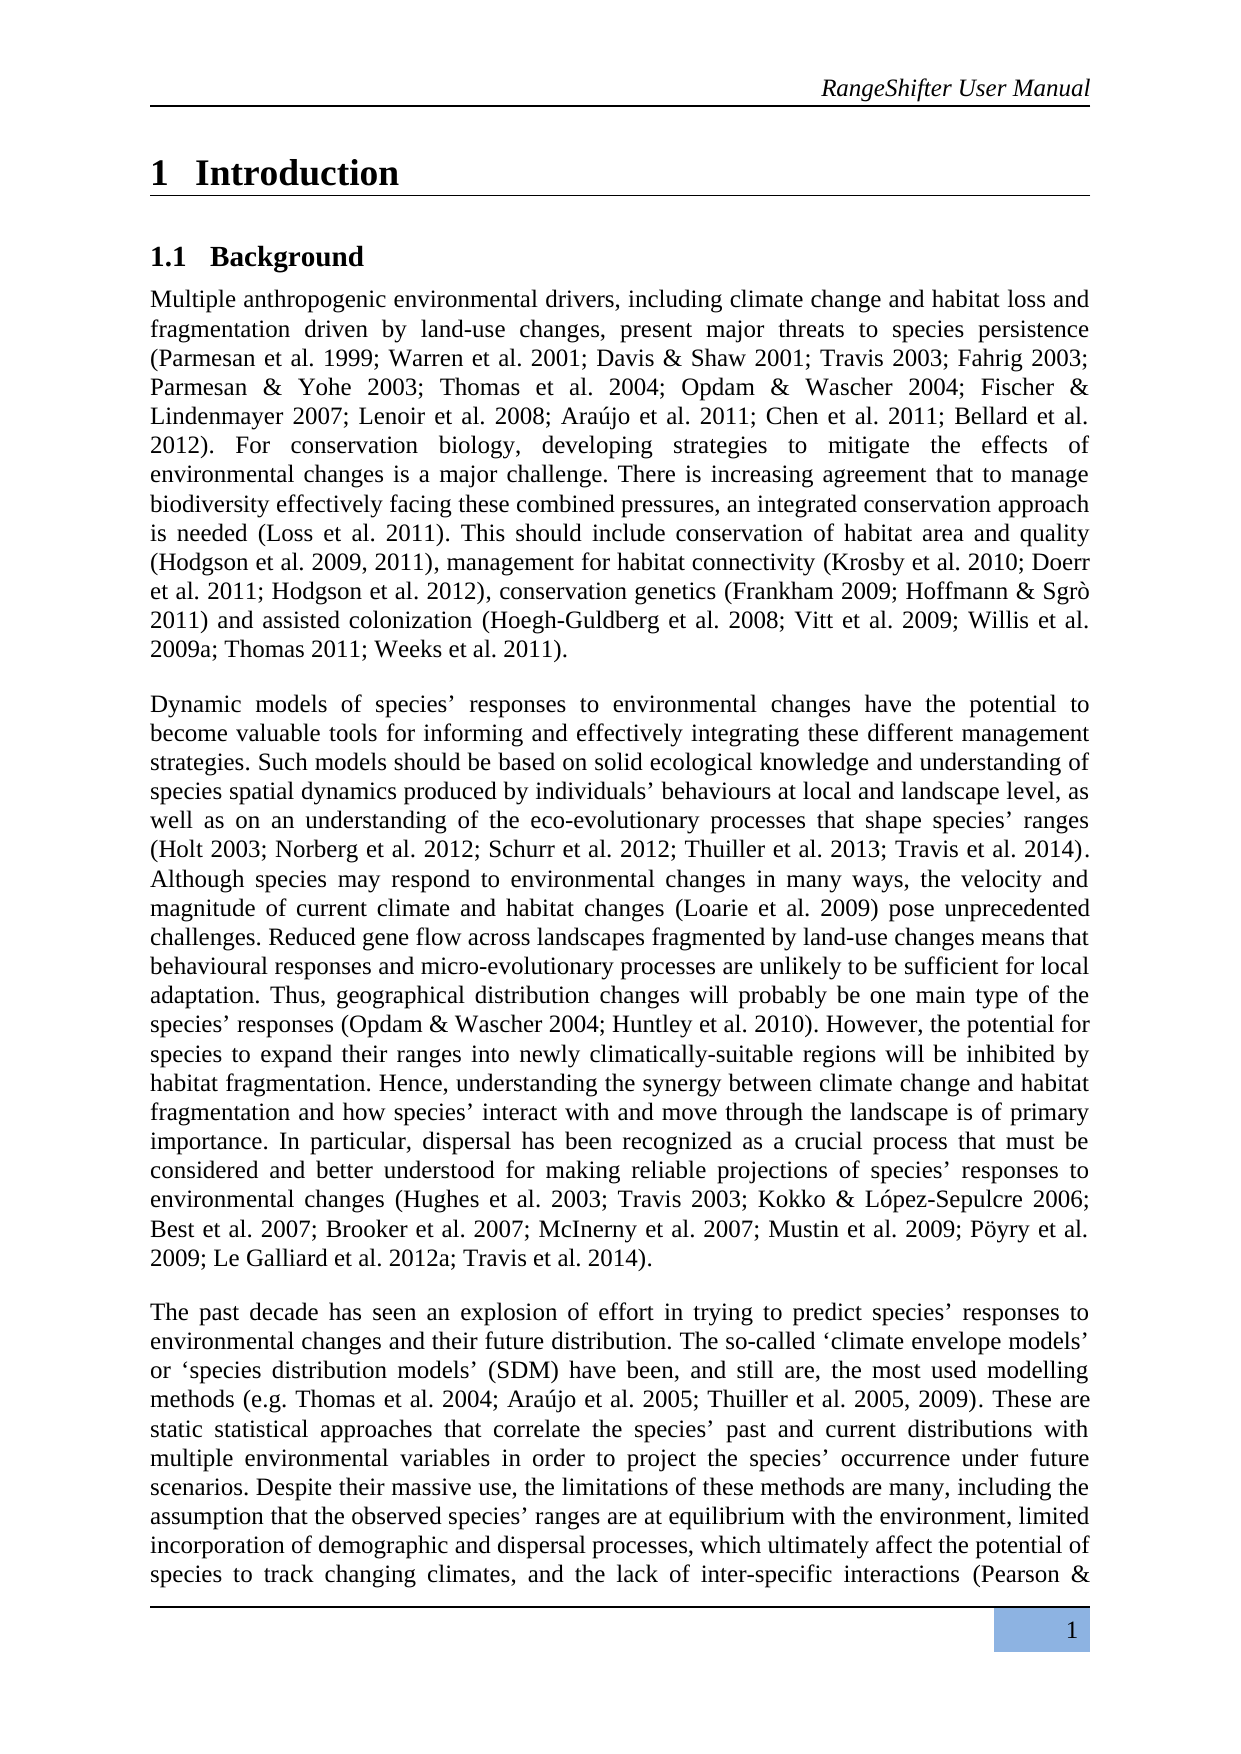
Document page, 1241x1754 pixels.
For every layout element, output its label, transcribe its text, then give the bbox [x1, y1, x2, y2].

text Dynamic models of species’ responses to environmental changes have the potential to become valuable tools for informing and effectively integrating these different management strategies. Such models should be based on solid ecological knowledge and understanding of species spatial dynamics produced by individuals’ behaviours at local and landscape level, as well as on an understanding of the eco-evolutionary processes that shape species’ ranges (Holt 2003; Norberg et al. 2012; Schurr et al. 2012; Thuiller et al. 2013; Travis et al. 2014). Although species may respond to environmental changes in many ways, the velocity and magnitude of current climate and habitat changes (Loarie et al. 2009) pose unprecedented challenges. Reduced gene flow across landscapes fragmented by land-use changes means that behavioural responses and micro-evolutionary processes are unlikely to be sufficient for local adaptation. Thus, geographical distribution changes will probably be one main type of the species’ responses (Opdam & Wascher 2004; Huntley et al. 2010). However, the potential for species to expand their ranges into newly climatically-suitable regions will be inhibited by habitat fragmentation. Hence, understanding the synergy between climate change and habitat fragmentation and how species’ interact with and move through the landscape is of primary importance. In particular, dispersal has been recognized as a crucial process that must be considered and better understood for making reliable projections of species’ responses to environmental changes (Hughes et al. 2003; Travis 2003; Kokko & López-Sepulcre 2006; Best et al. 2007; Brooker et al. 2007; McInerny et al. 2007; Mustin et al. 2009; Pöyry et al. 2009; Le Galliard et al. 2012a; Travis et al. 2014). [150, 689, 1090, 1272]
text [150, 1297, 1090, 1589]
subtitle Background [150, 243, 1090, 272]
text Multiple anthropogenic environmental drivers, including climate change and habitat loss and fragmentation driven by land-use changes, present major threats to species persistence (Parmesan et al. 1999; Warren et al. 2001; Davis & Shaw 2001; Travis 2003; Fahrig 2003; Parmesan & Yohe 2003; Thomas et al. 2004; Opdam & Wascher 2004; Fischer & Lindenmayer 2007; Lenoir et al. 2008; Araújo et al. 2011; Chen et al. 2011; Bellard et al. 2012). For conservation biology, developing strategies to mitigate the effects of environmental changes is a major challenge. There is increasing agreement that to manage biodiversity effectively facing these combined pressures, an integrated conservation approach is needed (Loss et al. 2011). This should include conservation of habitat area and quality (Hodgson et al. 2009, 2011), management for habitat connectivity (Krosby et al. 2010; Doerr et al. 2011; Hodgson et al. 2012), conservation genetics (Frankham 2009; Hoffmann & Sgrò 2011) and assisted colonization (Hoegh-Guldberg et al. 2008; Vitt et al. 2009; Willis et al. 2009a; Thomas 2011; Weeks et al. 2011). [150, 284, 1090, 664]
subtitle Introduction [150, 150, 1090, 195]
